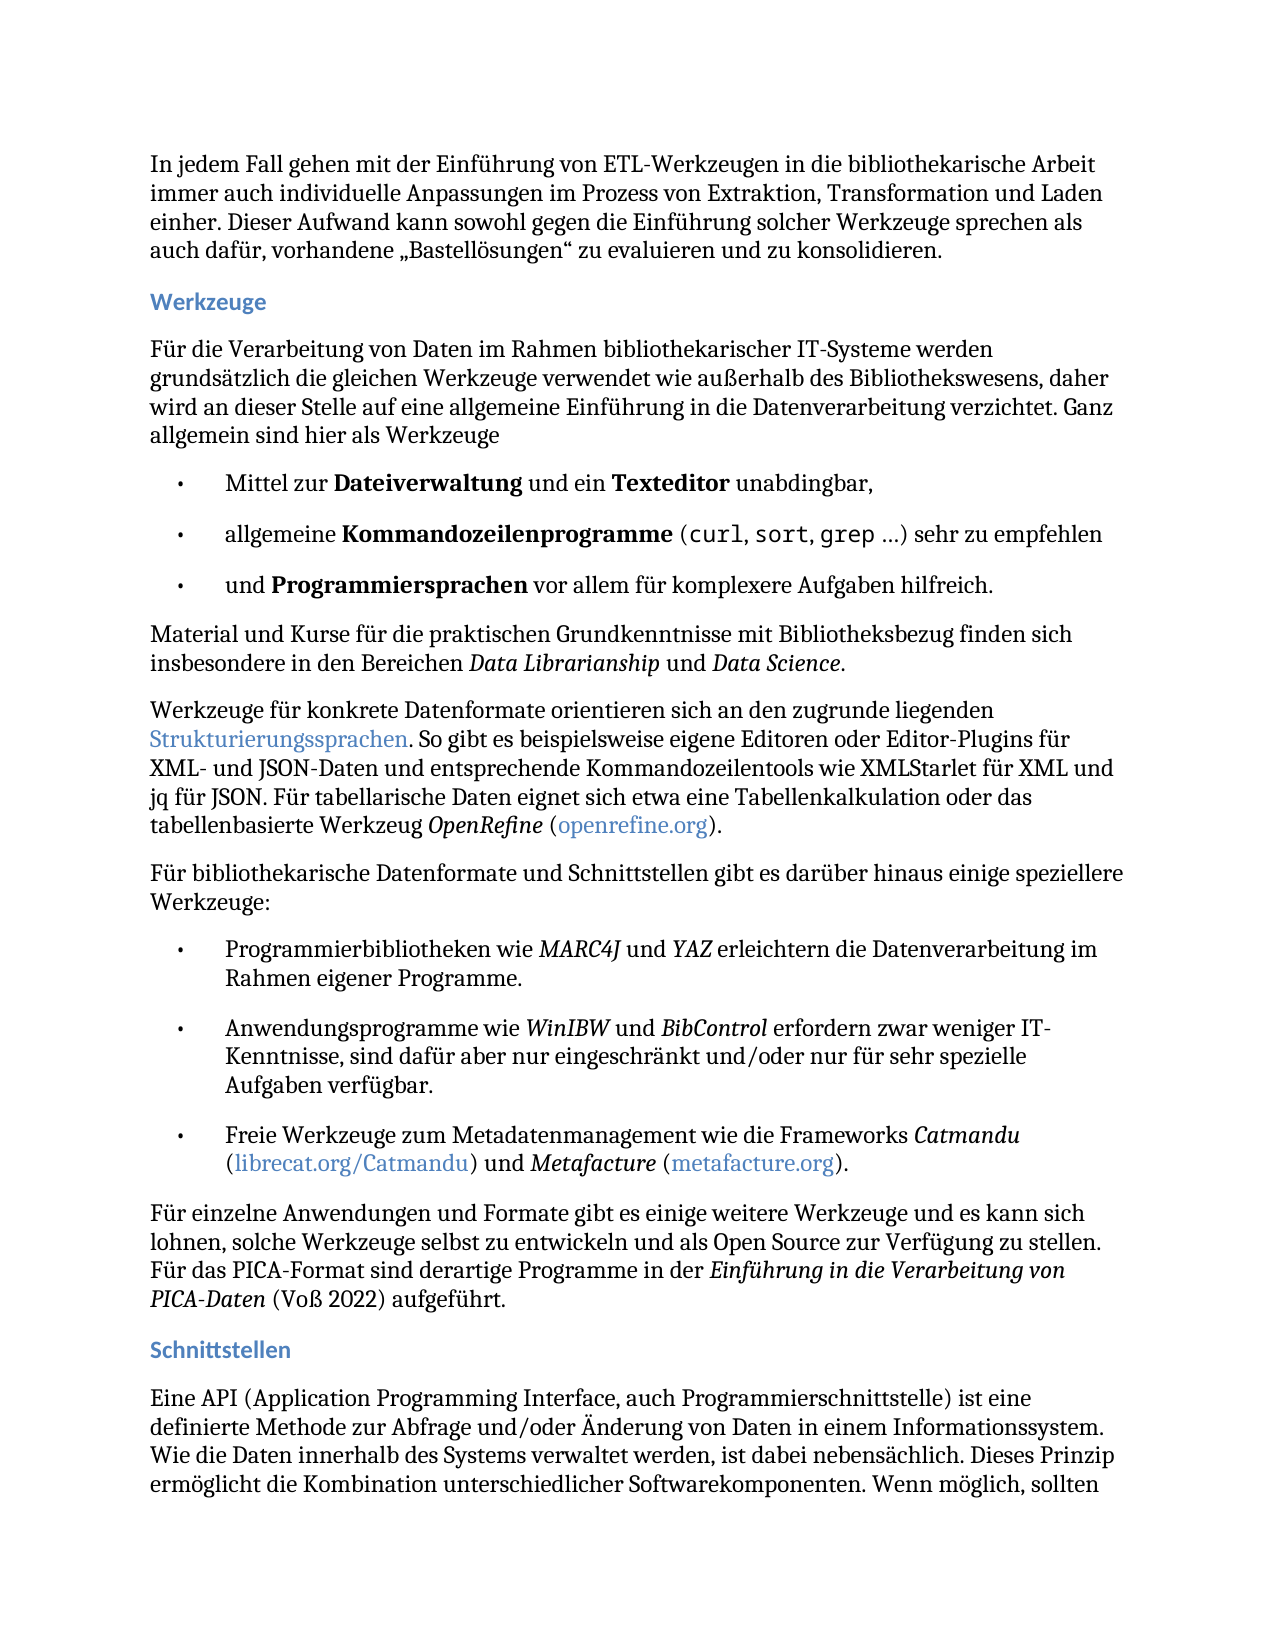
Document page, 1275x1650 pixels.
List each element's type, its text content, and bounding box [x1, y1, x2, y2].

list Anwendungsprogramme wie WinIBW und BibControl erfordern zwar weniger IT-Kenntnisse, sind dafür aber nur eingeschränkt und/oder nur für sehr spezielle Aufgaben verfügbar. [175, 1013, 1125, 1100]
text Für einzelne Anwendungen und Formate gibt es einige weitere Werkzeuge und es kann sich lohnen, solche Werkzeuge selbst zu entwickeln und als Open Source zur Verfügung zu stellen. Für das PICA-Format sind derartige Programme in der Einführung in die Verarbeitung von PICA-Daten (Voß 2022) aufgeführt. [150, 1199, 1125, 1314]
text Für bibliothekarische Datenformate und Schnittstellen gibt es darüber hinaus einige speziellere Werkzeuge: [150, 859, 1125, 916]
text Werkzeuge für konkrete Datenformate orientieren sich an den zugrunde liegenden Strukturierungssprachen. So gibt es beispielsweise eigene Editoren oder Editor-Plugins für XML- und JSON-Daten und entsprechende Kommandozeilentools wie XMLStarlet für XML und jq für JSON. Für tabellarische Daten eignet sich etwa eine Tabellenkalkulation oder das tabellenbasierte Werkzeug OpenRefine (openrefine.org). [150, 696, 1125, 840]
list allgemeine Kommandozeilenprogramme (curl, sort, grep …) sehr zu empfehlen [175, 518, 1125, 550]
text Für die Verarbeitung von Daten im Rahmen bibliothekarischer IT-Systeme werden grundsätzlich die gleichen Werkzeuge verwendet wie außerhalb des Bibliothekswesens, daher wird an dieser Stelle auf eine allgemeine Einführung in die Datenverarbeitung verzichtet. Ganz allgemein sind hier als Werkzeuge [150, 335, 1125, 450]
text In jedem Fall gehen mit der Einführung von ETL-Werkzeugen in die bibliothekarische Arbeit immer auch individuelle Anpassungen im Prozess von Extraktion, Transformation und Laden einher. Dieser Aufwand kann sowohl gegen die Einführung solcher Werkzeuge sprechen als auch dafür, vorhandene „Bastellösungen“ zu evaluieren und zu konsolidieren. [150, 150, 1125, 265]
list Freie Werkzeuge zum Metadatenmanagement wie die Frameworks Catmandu (librecat.org/Catmandu) und Metafacture (metafacture.org). [175, 1121, 1125, 1178]
list Programmierbibliotheken wie MARC4J und YAZ erleichtern die Datenverarbeitung im Rahmen eigener Programme. [175, 935, 1125, 993]
subtitle Werkzeuge [150, 286, 1125, 316]
text Material und Kurse für die praktischen Grundkenntnisse mit Bibliotheksbezug finden sich insbesondere in den Bereichen Data Librarianship und Data Science. [150, 620, 1125, 678]
list Mittel zur Dateiverwaltung und ein Texteditor unabdingbar, [175, 469, 1125, 498]
list und Programmiersprachen vor allem für komplexere Aufgaben hilfreich. [175, 571, 1125, 599]
subtitle Schnittstellen [150, 1335, 1125, 1365]
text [150, 1384, 1125, 1499]
